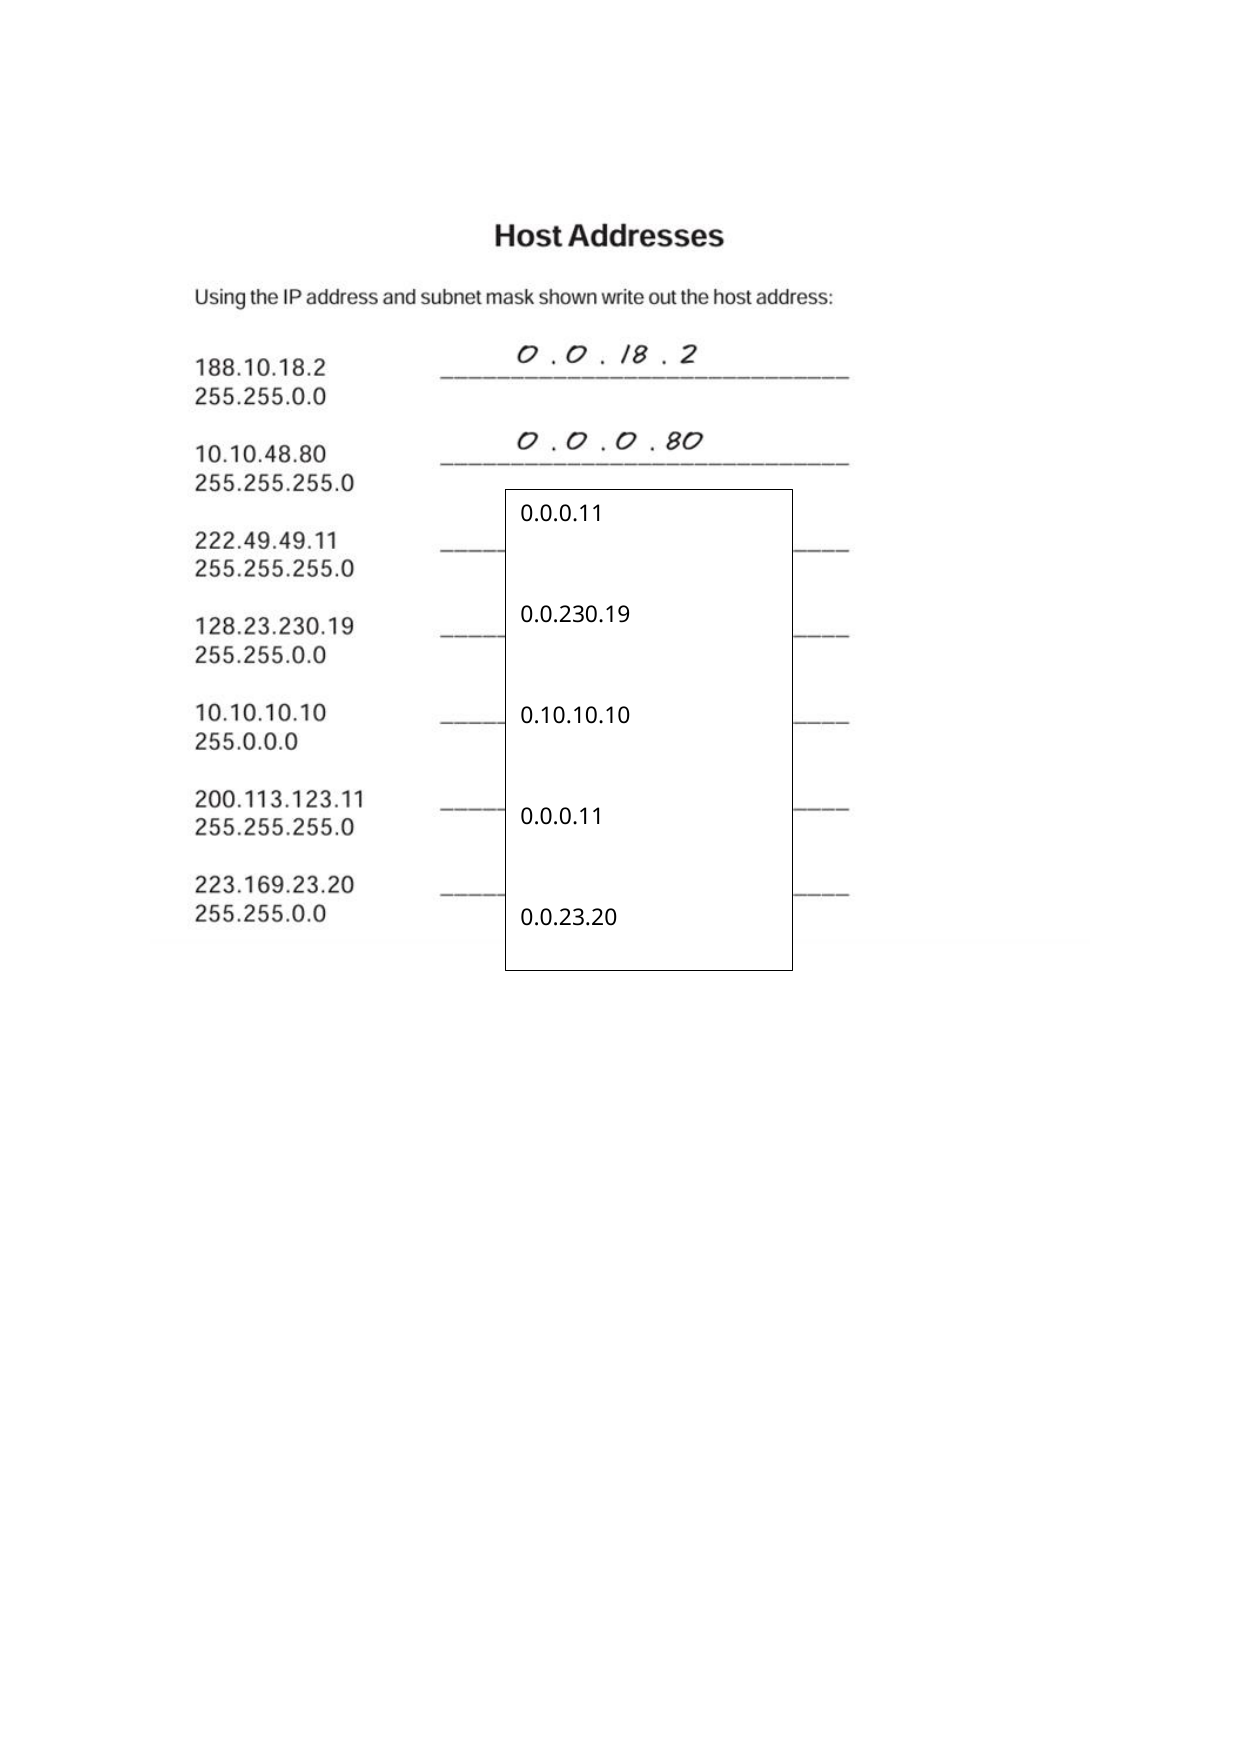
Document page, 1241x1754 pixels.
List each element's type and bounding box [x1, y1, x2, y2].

picture [150, 150, 1090, 944]
